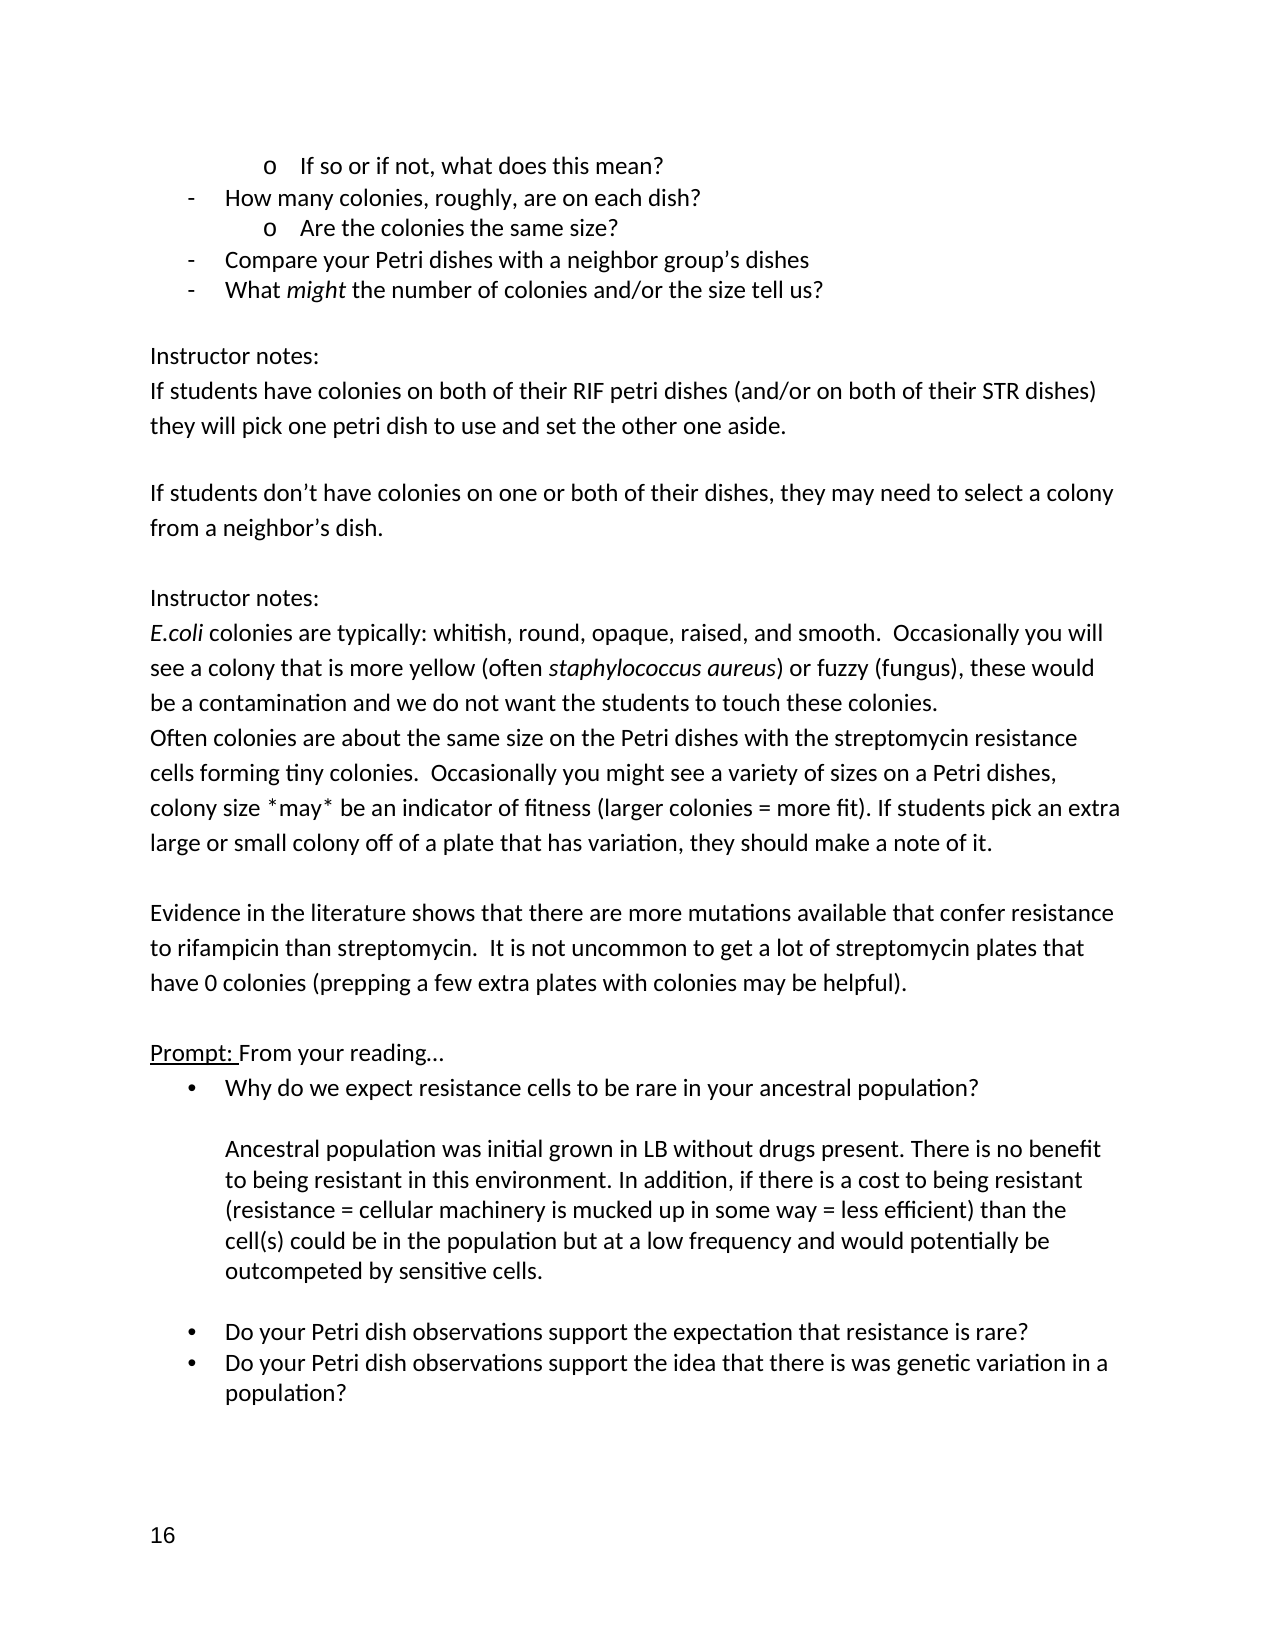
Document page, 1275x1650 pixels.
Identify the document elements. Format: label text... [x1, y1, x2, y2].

list If students don’t have colonies on one or both of their dishes, they may need to select a colony from a neighbor’s dish. [150, 477, 1125, 543]
list E.coli colonies are typically: whitish, round, opaque, raised, and smooth. Occasionally you will see a colony that is more yellow (often staphylococcus aureus) or fuzzy (fungus), these would be a contamination and we do not want the students to touch these colonies. [150, 617, 1125, 718]
list Compare your Petri dishes with a neighbor group’s dishes [187, 244, 1125, 274]
list Are the colonies the same size? [262, 212, 1125, 244]
list Often colonies are about the same size on the Petri dishes with the streptomycin resistance cells forming tiny colonies. Occasionally you might see a variety of sizes on a Petri dishes, colony size *may* be an indicator of fitness (larger colonies = more fit). If students pick an extra large or small colony off of a plate that has variation, they should make a note of it. [150, 722, 1125, 858]
list Do your Petri dish observations support the idea that there is was genetic variation in a population? [187, 1347, 1125, 1408]
list Instructor notes: [150, 582, 1125, 613]
list Instructor notes: [150, 340, 1125, 371]
list Prompt: From your reading… [150, 1037, 1125, 1068]
list If so or if not, what does this mean? [262, 150, 1125, 182]
list Evidence in the literature shows that there are more mutations available that confer resistance to rifampicin than streptomycin. It is not uncommon to get a lot of streptomycin plates that have 0 colonies (prepping a few extra plates with colonies may be helpful). [150, 897, 1125, 998]
list If students have colonies on both of their RIF petri dishes (and/or on both of their STR dishes) they will pick one petri dish to use and set the other one aside. [150, 375, 1125, 441]
list Do your Petri dish observations support the expectation that resistance is rare? [187, 1316, 1125, 1347]
list How many colonies, roughly, are on each dish? [187, 182, 1125, 212]
text Ancestral population was initial grown in LB without drugs present. There is no benefit to being resistant in this environment. In addition, if there is a cost to being resistant (resistance = cellular machinery is mucked up in some way = less efficient) than the cell(s) could be in the population but at a low frequency and would potentially be outcompeted by sensitive cells. [225, 1133, 1125, 1286]
list Why do we expect resistance cells to be rare in your ancestral population? [187, 1072, 1125, 1103]
list What might the number of colonies and/or the size tell us? [187, 274, 1125, 305]
